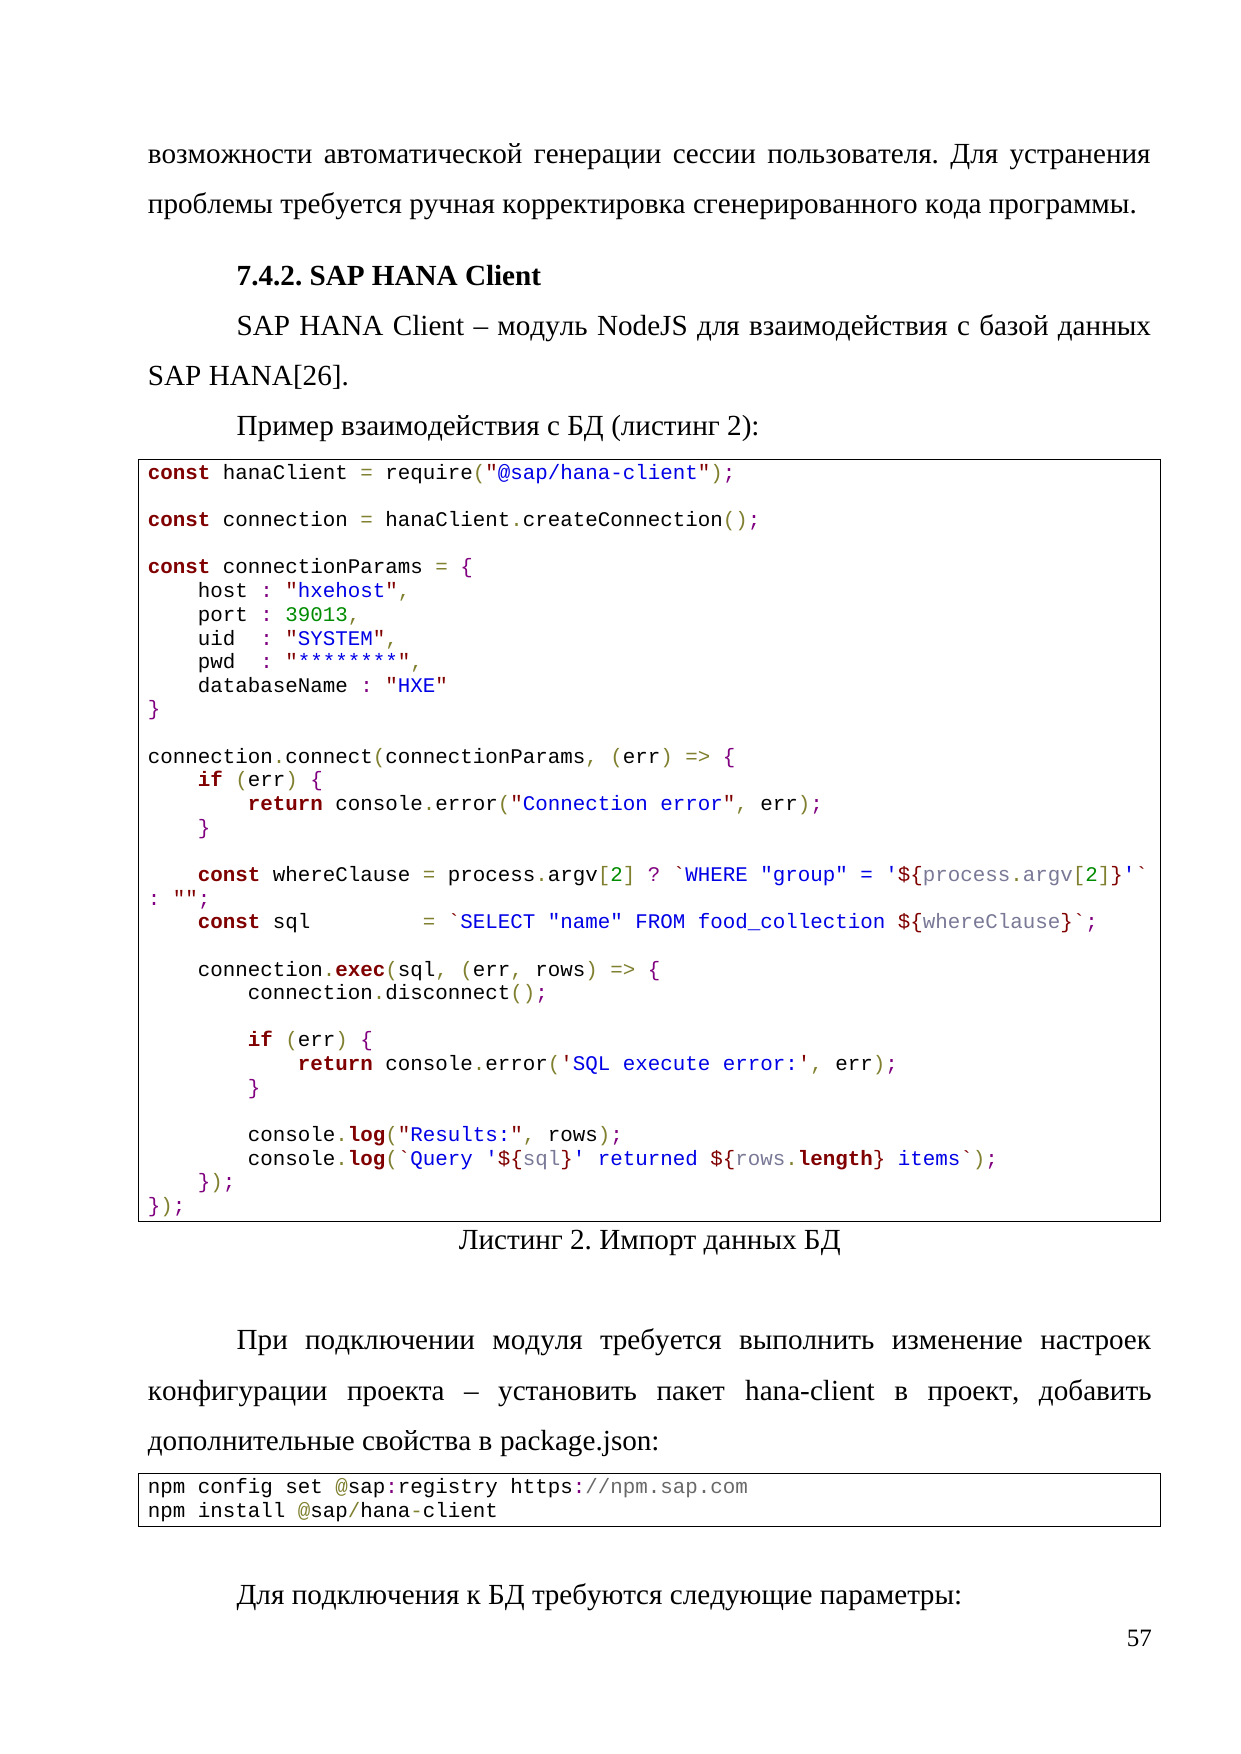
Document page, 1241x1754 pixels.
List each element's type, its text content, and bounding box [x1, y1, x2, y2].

text connection.disconnect(); [148, 982, 1152, 1006]
text }); [148, 1171, 1152, 1192]
text const hanaClient = require("@sap/hana-client"); [139, 460, 1160, 486]
text if (err) { [148, 769, 1152, 793]
text } [148, 817, 1152, 840]
text npm install @sap/hana-client [139, 1497, 1160, 1526]
text console.log(`Query '${sql}' returned ${rows.length} items`); [148, 1148, 1152, 1171]
list Пример взаимодействия с БД (листинг 2): [148, 408, 1152, 442]
list SAP HANA Client – модуль NodeJS для взаимодействия с базой данных SAP HANA[26]. [148, 308, 1152, 392]
text const connectionParams = { [148, 557, 1152, 580]
text console.log("Results:", rows); [148, 1124, 1152, 1148]
text return console.error('SQL execute error:', err); [148, 1053, 1152, 1077]
text } [148, 1077, 1152, 1100]
text const sql = `SELECT "name" FROM food_collection ${whereClause}`; [148, 911, 1152, 935]
text databaseName : "HXE" [148, 675, 1152, 698]
text return console.error("Connection error", err); [148, 793, 1152, 817]
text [148, 136, 1152, 220]
text pwd : "********", [148, 651, 1152, 675]
text }); [139, 1192, 1160, 1221]
text Листинг 2. Импорт данных БД [148, 1222, 1152, 1255]
text Для подключения к БД требуются следующие параметры: [148, 1577, 1152, 1611]
text При подключении модуля требуется выполнить изменение настроек конфигурации проекта – установить пакет hana-client в проект, добавить дополнительные свойства в package.json: [148, 1322, 1152, 1457]
text port : 39013, [148, 604, 1152, 627]
text const connection = hanaClient.createConnection(); [148, 509, 1152, 533]
text connection.connect(connectionParams, (err) => { [148, 746, 1152, 769]
text const whereClause = process.argv[2] ? `WHERE "group" = '${process.argv[2]}'` : ""; [148, 864, 1152, 911]
text } [148, 698, 1152, 722]
text npm config set @sap:registry https://npm.sap.com [139, 1474, 1160, 1497]
text host : "hxehost", [148, 580, 1152, 604]
text connection.exec(sql, (err, rows) => { [148, 958, 1152, 982]
text uid : "SYSTEM", [148, 627, 1152, 651]
text if (err) { [148, 1029, 1152, 1053]
subtitle 7.4.2. SAP HANA Client [148, 258, 1152, 291]
